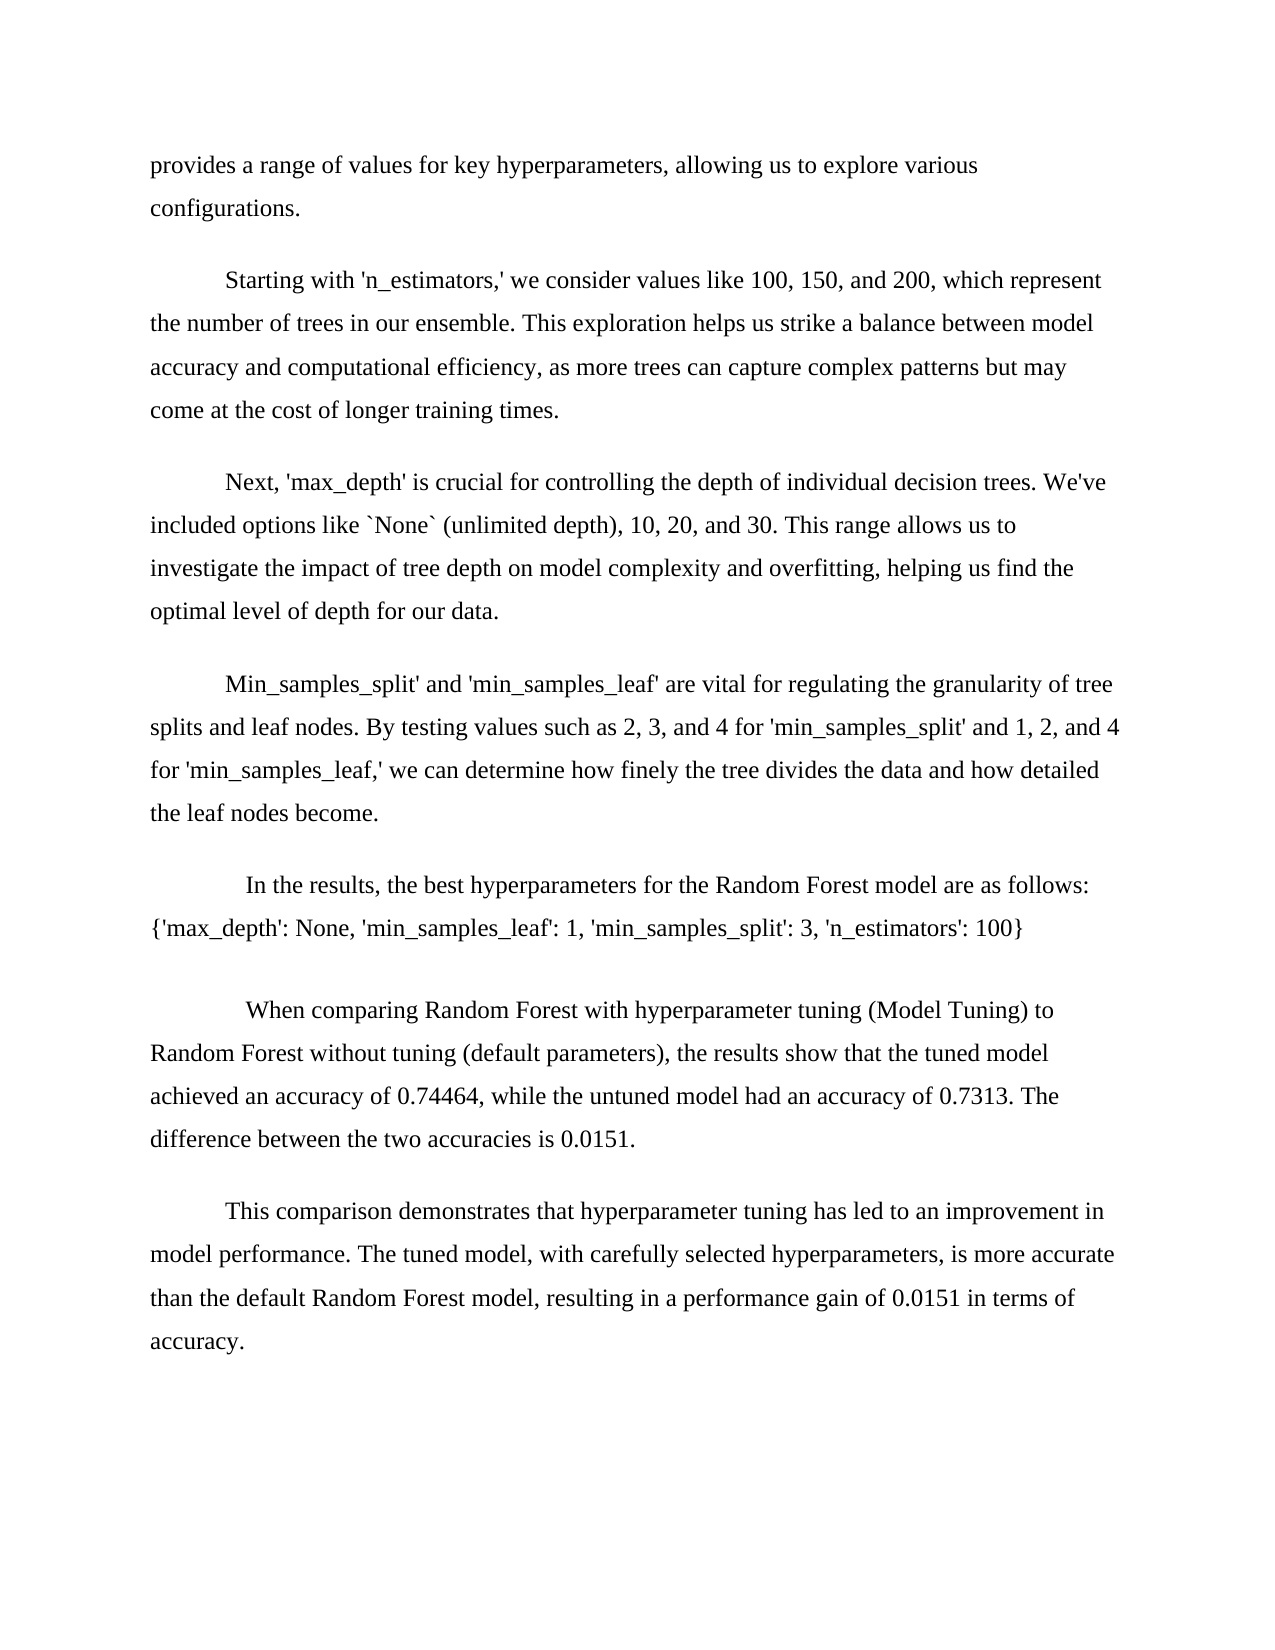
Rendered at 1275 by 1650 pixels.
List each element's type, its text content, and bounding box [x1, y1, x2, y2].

text Min_samples_split' and 'min_samples_leaf' are vital for regulating the granularity of tree splits and leaf nodes. By testing values such as 2, 3, and 4 for 'min_samples_split' and 1, 2, and 4 for 'min_samples_leaf,' we can determine how finely the tree divides the data and how detailed the leaf nodes become. [150, 669, 1125, 827]
text This comparison demonstrates that hyperparameter tuning has led to an improvement in model performance. The tuned model, with carefully selected hyperparameters, is more accurate than the default Random Forest model, resulting in a performance gain of 0.0151 in terms of accuracy. [150, 1196, 1125, 1354]
text When comparing Random Forest with hyperparameter tuning (Model Tuning) to Random Forest without tuning (default parameters), the results show that the tuned model achieved an accuracy of 0.74464, while the untuned model had an accuracy of 0.7313. The difference between the two accuracies is 0.0151. [150, 995, 1125, 1153]
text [150, 150, 1125, 222]
text In the results, the best hyperparameters for the Random Forest model are as follows: {'max_depth': None, 'min_samples_leaf': 1, 'min_samples_split': 3, 'n_estimators': 100} [150, 870, 1125, 942]
text Next, 'max_depth' is crucial for controlling the depth of individual decision trees. We've included options like `None` (unlimited depth), 10, 20, and 30. This range allows us to investigate the impact of tree depth on model complexity and overfitting, helping us find the optimal level of depth for our data. [150, 467, 1125, 625]
text Starting with 'n_estimators,' we consider values like 100, 150, and 200, which represent the number of trees in our ensemble. This exploration helps us strike a balance between model accuracy and computational efficiency, as more trees can capture complex patterns but may come at the cost of longer training times. [150, 265, 1125, 423]
